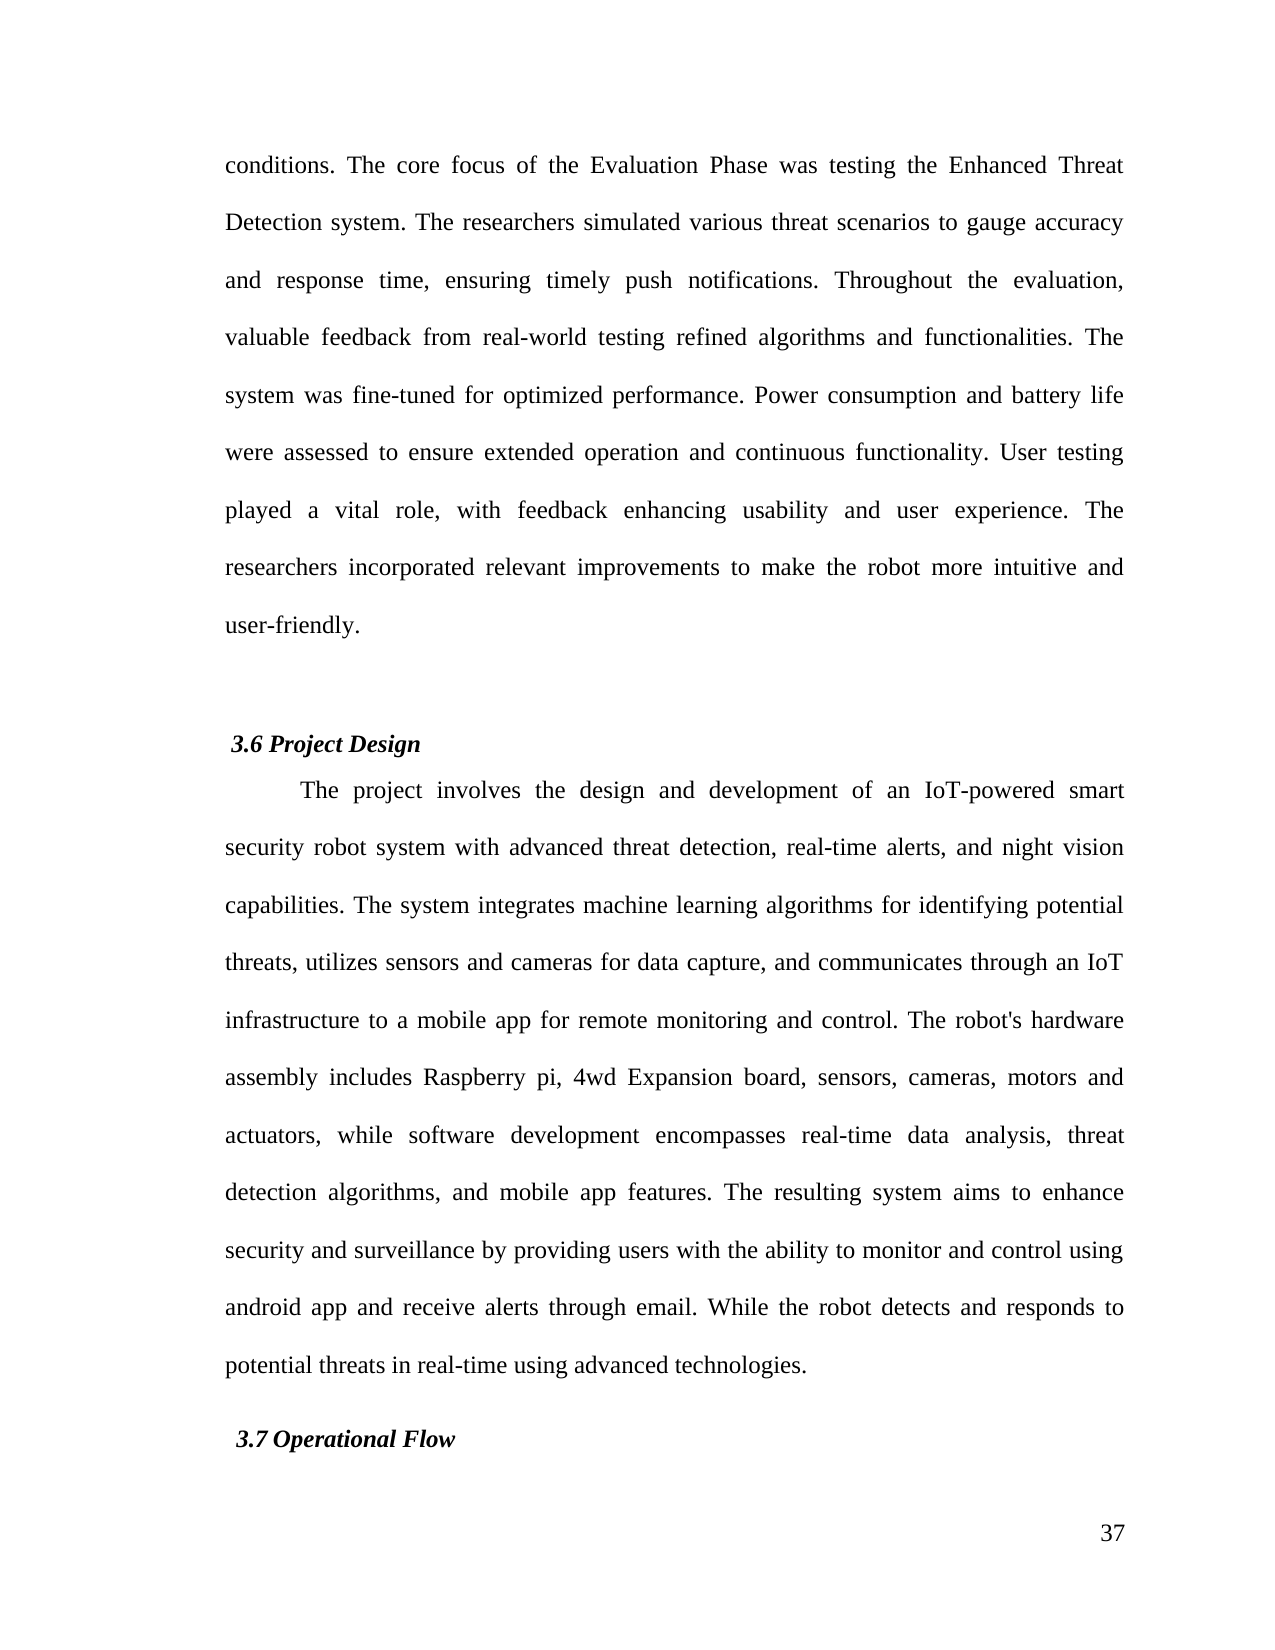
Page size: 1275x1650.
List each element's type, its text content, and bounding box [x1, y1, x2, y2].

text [225, 150, 1125, 639]
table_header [225, 1424, 1125, 1500]
text 3.6 Project Design [225, 729, 1125, 758]
text The project involves the design and development of an IoT-powered smart security robot system with advanced threat detection, real-time alerts, and night vision capabilities. The system integrates machine learning algorithms for identifying potential threats, utilizes sensors and cameras for data capture, and communicates through an IoT infrastructure to a mobile app for remote monitoring and control. The robot's hardware assembly includes Raspberry pi, 4wd Expansion board, sensors, cameras, motors and actuators, while software development encompasses real-time data analysis, threat detection algorithms, and mobile app features. The resulting system aims to enhance security and surveillance by providing users with the ability to monitor and control using android app and receive alerts through email. While the robot detects and responds to potential threats in real-time using advanced technologies. [225, 775, 1125, 1379]
